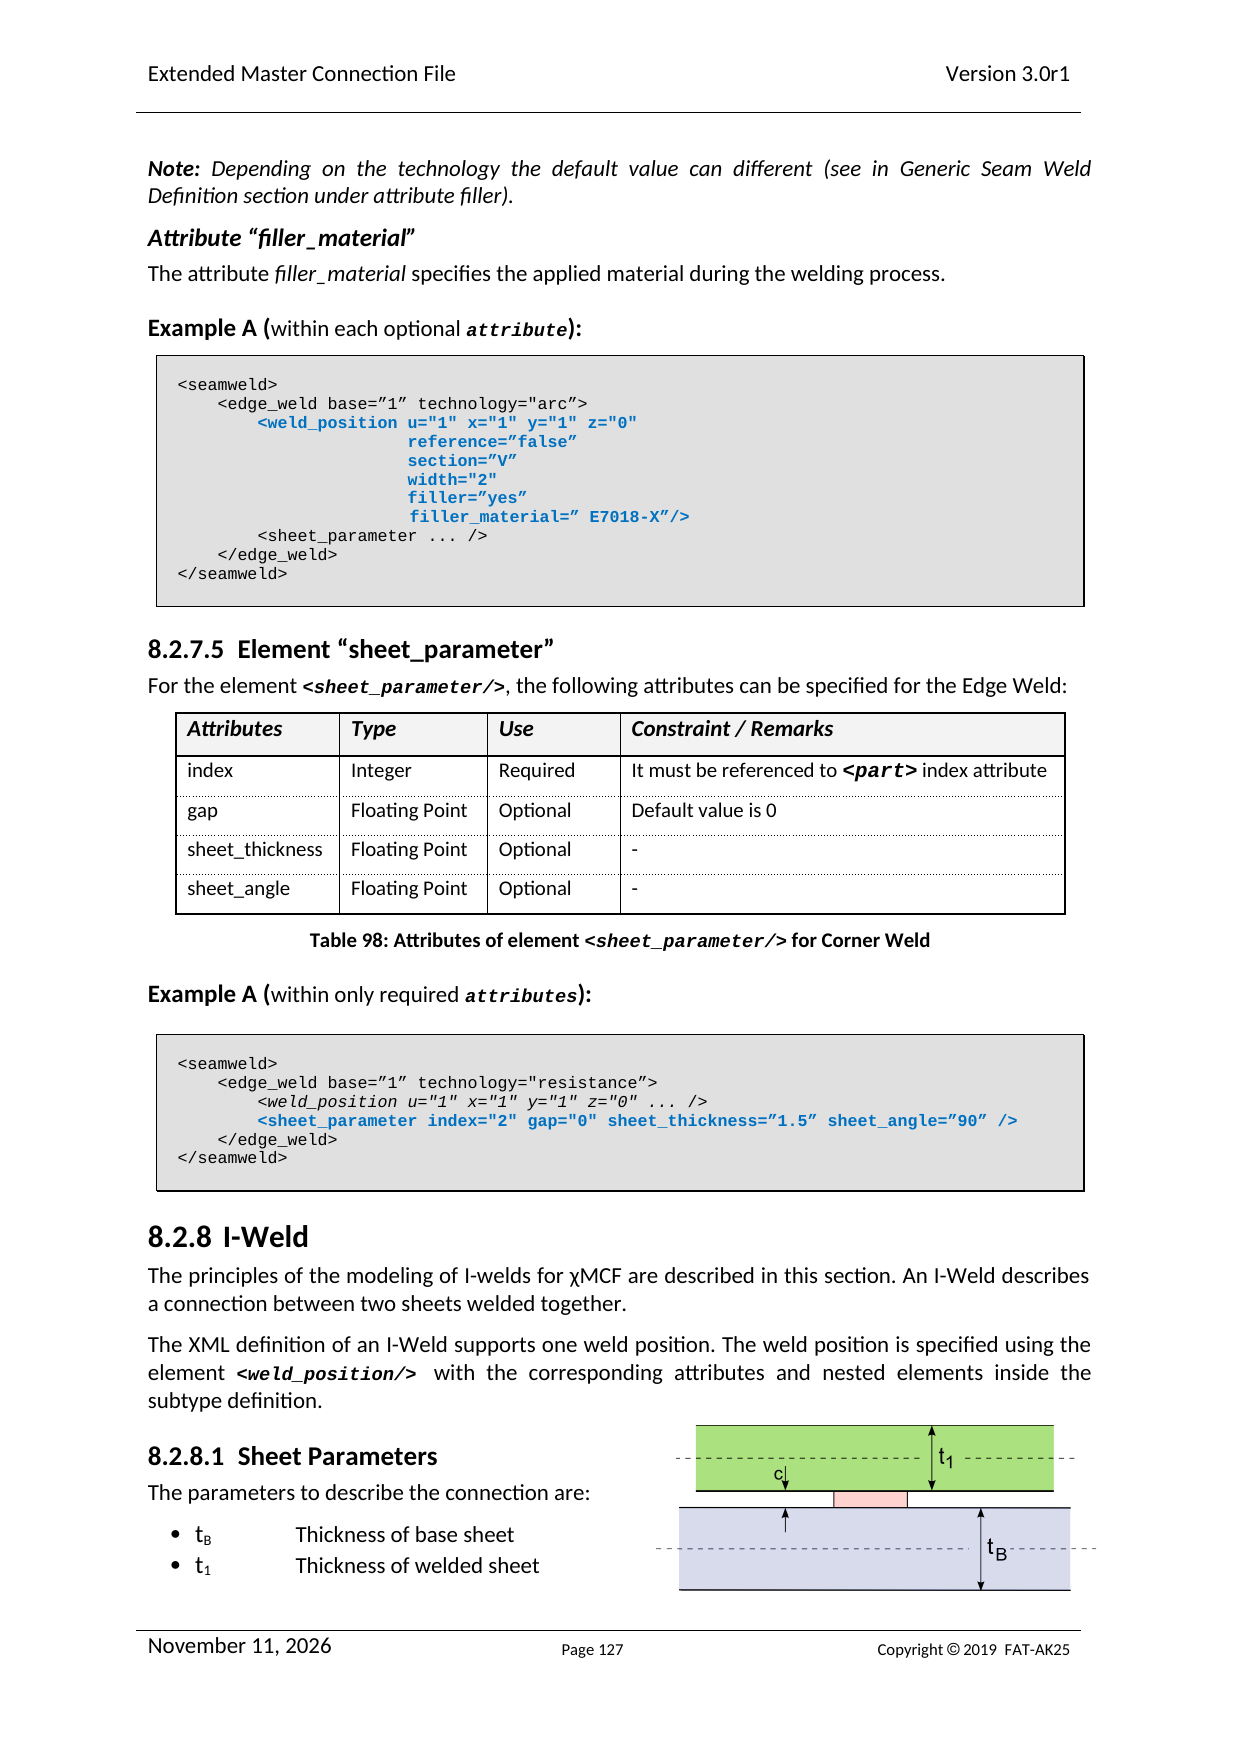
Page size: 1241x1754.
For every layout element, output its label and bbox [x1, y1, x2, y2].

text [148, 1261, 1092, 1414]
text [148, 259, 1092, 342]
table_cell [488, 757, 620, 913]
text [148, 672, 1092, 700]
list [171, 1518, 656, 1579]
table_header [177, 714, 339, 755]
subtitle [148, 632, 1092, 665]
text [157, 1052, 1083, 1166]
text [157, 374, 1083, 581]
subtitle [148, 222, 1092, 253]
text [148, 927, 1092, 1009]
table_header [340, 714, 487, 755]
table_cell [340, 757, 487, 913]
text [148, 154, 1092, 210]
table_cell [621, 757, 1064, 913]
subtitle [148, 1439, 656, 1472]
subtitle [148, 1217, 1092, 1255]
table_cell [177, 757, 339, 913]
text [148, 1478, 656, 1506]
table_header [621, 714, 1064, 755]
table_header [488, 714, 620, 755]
picture [656, 1425, 1097, 1591]
